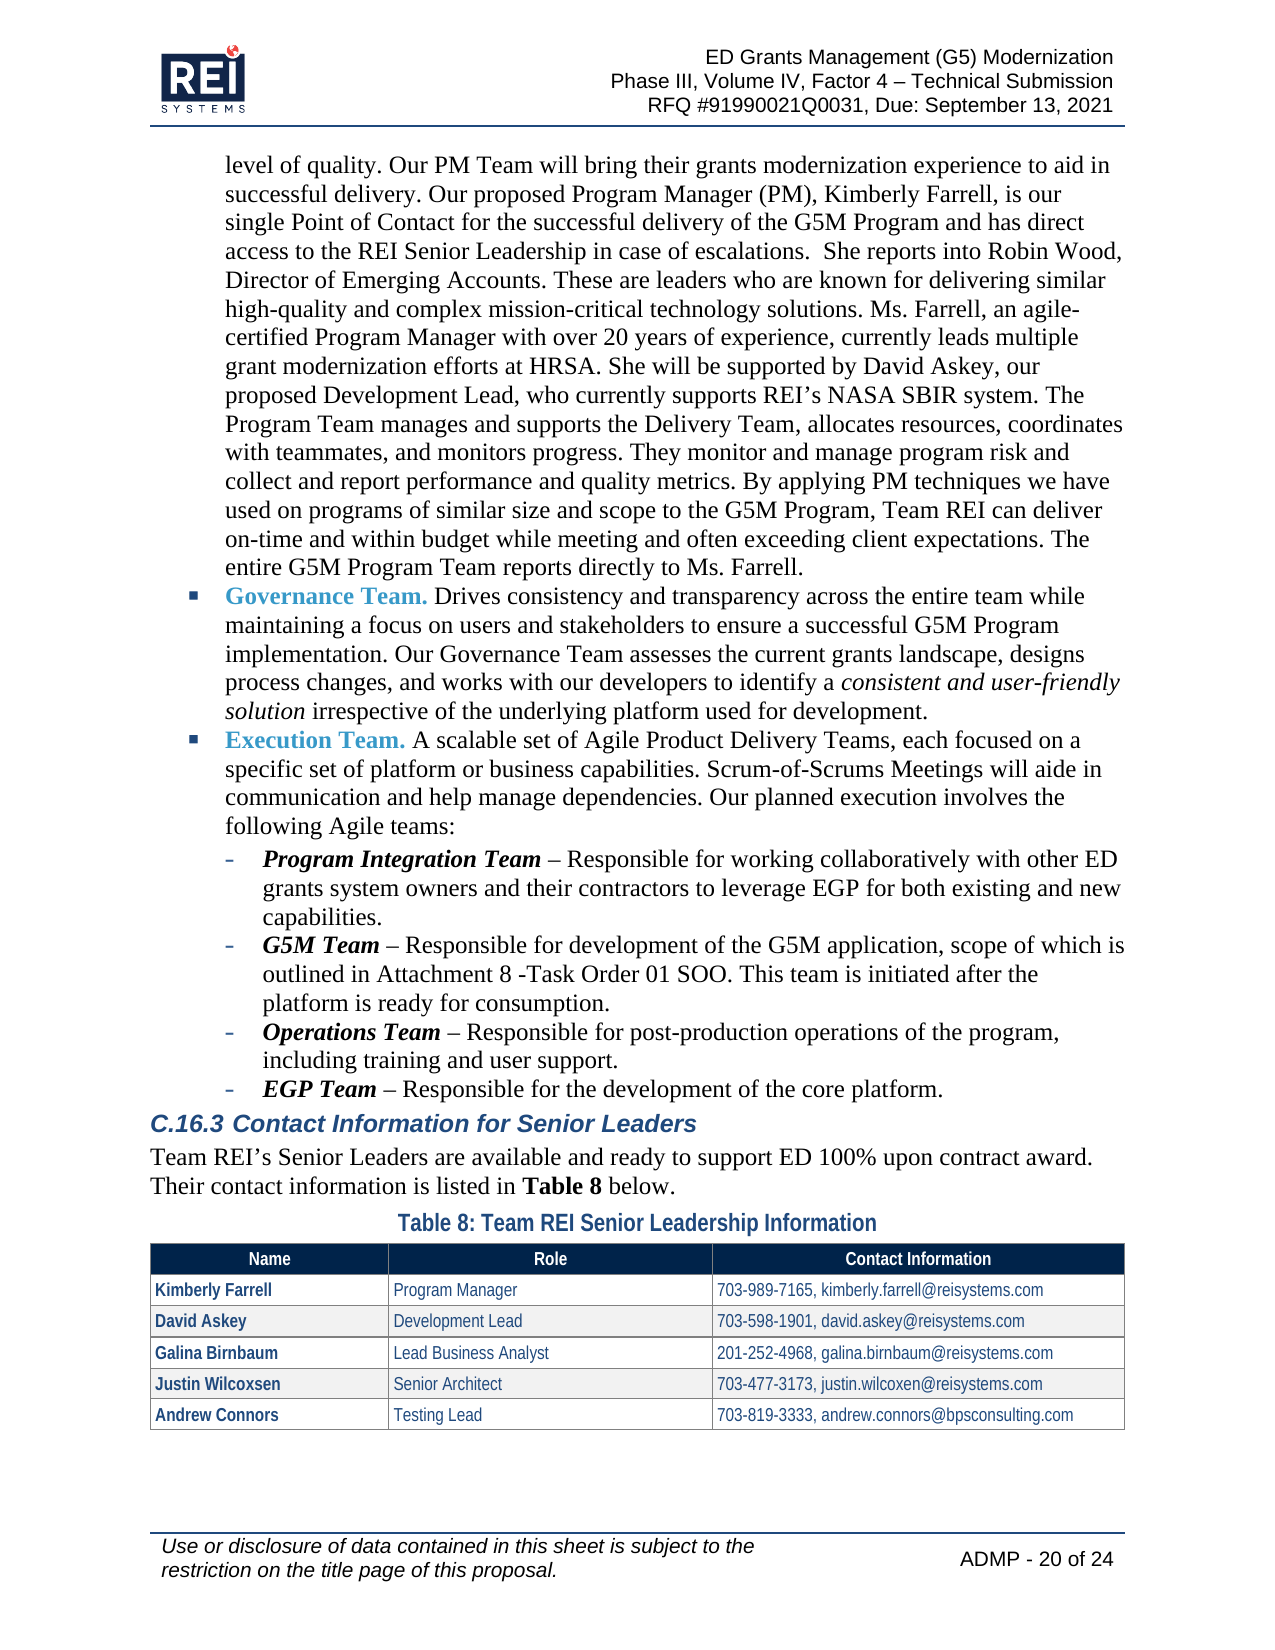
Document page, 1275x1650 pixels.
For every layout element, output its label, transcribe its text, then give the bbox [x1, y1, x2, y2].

table_cell 703-819-3333, andrew.connors@bpsconsulting.com [713, 1399, 1124, 1429]
text Program Integration Team – Responsible for working collaboratively with other ED grants system owners and their contractors to leverage EGP for both existing and new capabilities. [225, 844, 1125, 930]
table_cell 201-252-4968, galina.birnbaum@reisystems.com [713, 1338, 1124, 1367]
table_cell David Askey [151, 1306, 388, 1336]
subtitle Contact Information for Senior Leaders [150, 1109, 1125, 1138]
table_cell Program Manager [389, 1275, 712, 1305]
table_cell 703-989-7165, kimberly.farrell@reisystems.com [713, 1275, 1124, 1305]
table_header Contact Information [713, 1244, 1124, 1274]
text Team REI’s Senior Leaders are available and ready to support ED 100% upon contract award. Their contact information is listed in Table 8 below. [150, 1142, 1125, 1199]
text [187, 150, 1125, 581]
text EGP Team – Responsible for the development of the core platform. [225, 1074, 1125, 1103]
table_cell Testing Lead [389, 1399, 712, 1429]
table_cell 703-598-1901, david.askey@reisystems.com [713, 1306, 1124, 1336]
picture [161, 45, 245, 113]
table_cell Development Lead [389, 1306, 712, 1336]
text Execution Team. A scalable set of Agile Product Delivery Teams, each focused on a specific set of platform or business capabilities. Scrum-of-Scrums Meetings will aide in communication and help manage dependencies. Our planned execution involves the following Agile teams: [187, 725, 1125, 840]
text Governance Team. Drives consistency and transparency across the entire team while maintaining a focus on users and stakeholders to ensure a successful G5M Program implementation. Our Governance Team assesses the current grants landscape, designs process changes, and works with our developers to identify a consistent and user-friendly solution irrespective of the underlying platform used for development. [187, 581, 1125, 725]
table_cell Kimberly Farrell [151, 1275, 388, 1305]
table_header Name [151, 1244, 388, 1274]
table_cell Andrew Connors [151, 1399, 388, 1429]
table_header Role [389, 1244, 712, 1274]
table_cell Lead Business Analyst [389, 1338, 712, 1367]
table_cell Galina Birnbaum [151, 1338, 388, 1367]
text G5M Team – Responsible for development of the G5M application, scope of which is outlined in Attachment 8 -Task Order 01 SOO. This team is initiated after the platform is ready for consumption. [225, 930, 1125, 1017]
table_cell Senior Architect [389, 1369, 712, 1398]
text Operations Team – Responsible for post-production operations of the program, including training and user support. [225, 1017, 1125, 1074]
table_cell Justin Wilcoxsen [151, 1369, 388, 1398]
table_cell 703-477-3173, justin.wilcoxen@reisystems.com [713, 1369, 1124, 1398]
